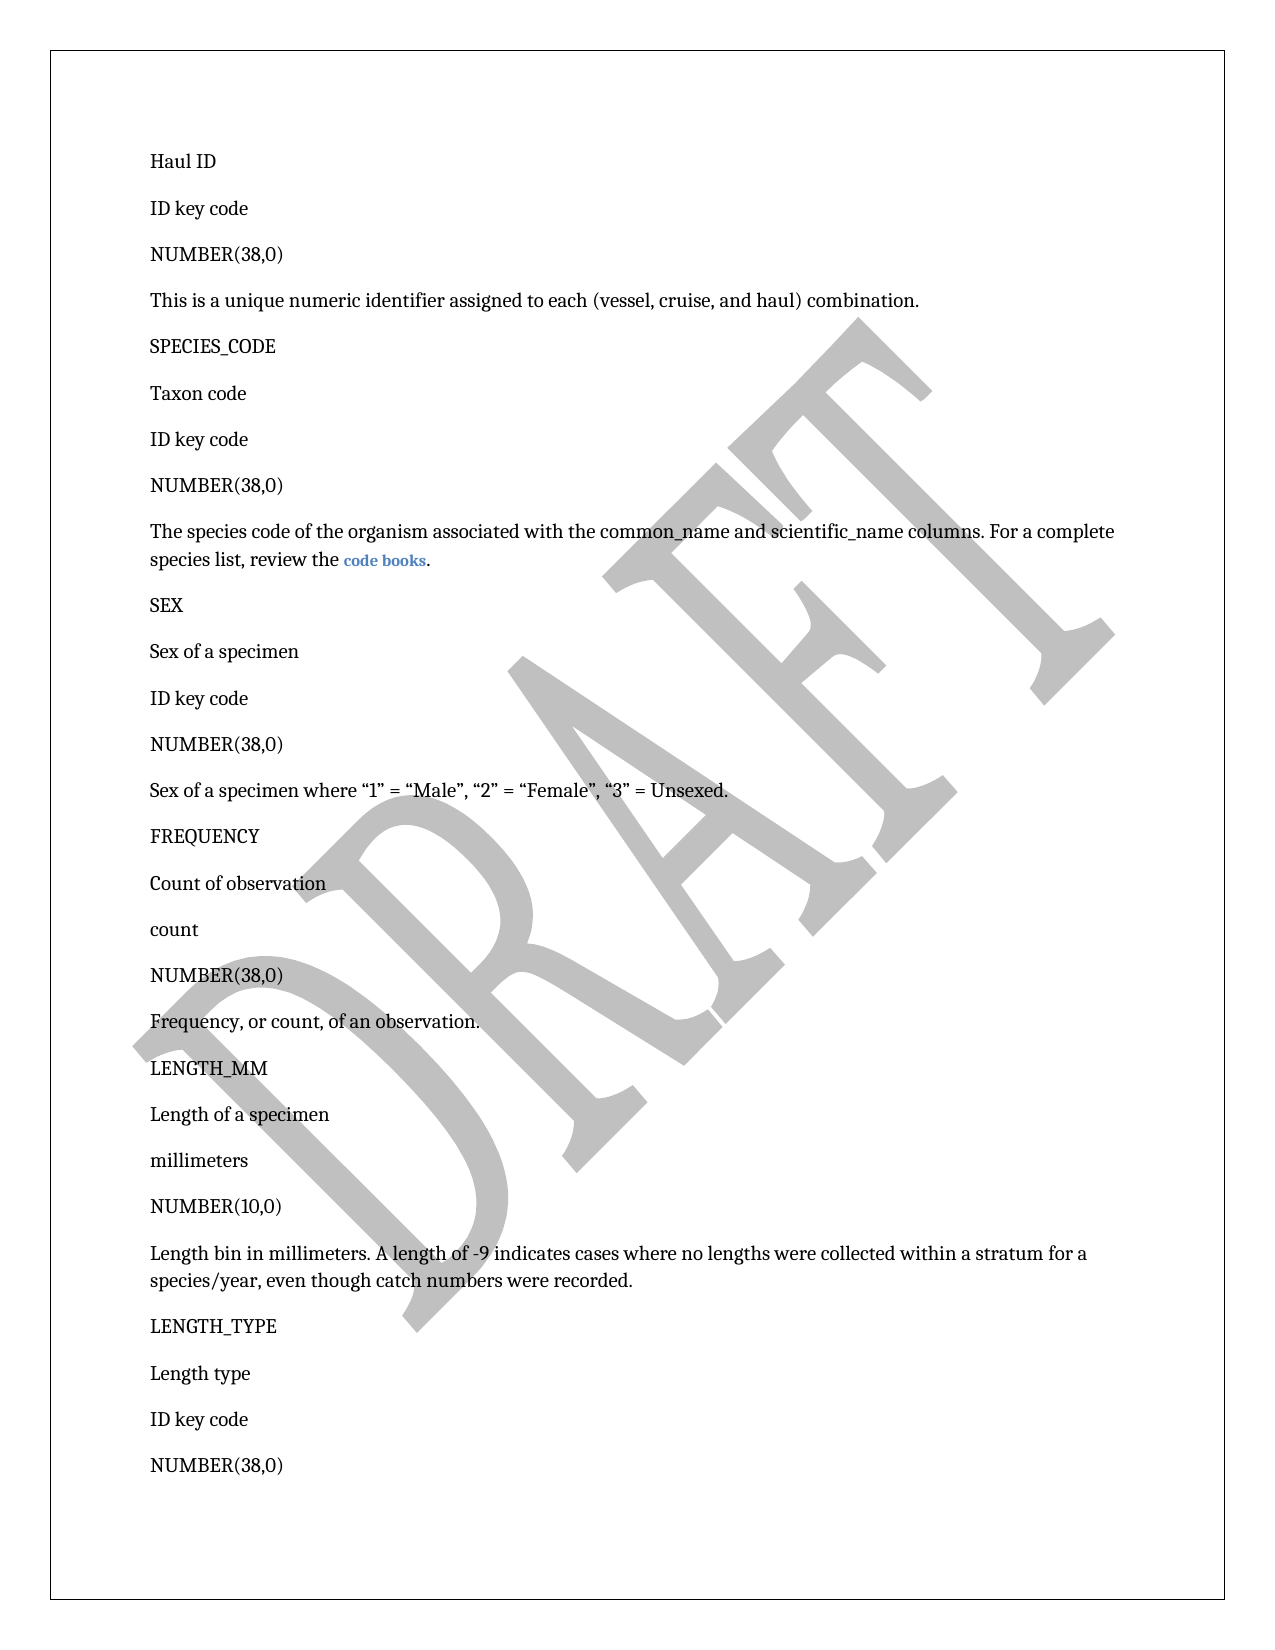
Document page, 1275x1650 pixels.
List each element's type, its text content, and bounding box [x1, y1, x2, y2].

text Length bin in millimeters. A length of -9 indicates cases where no lengths were collected within a stratum for a species/year, even though catch numbers were recorded. [150, 1241, 1125, 1293]
text Length of a specimen [150, 1102, 1125, 1126]
text Taxon code [150, 381, 1125, 405]
text ID key code [150, 686, 1125, 710]
text ID key code [150, 196, 1125, 220]
text NUMBER(38,0) [150, 1454, 1125, 1478]
text ID key code [150, 427, 1125, 451]
text NUMBER(38,0) [150, 732, 1125, 756]
text FREQUENCY [150, 825, 1125, 849]
text Count of observation [150, 871, 1125, 895]
text Length type [150, 1361, 1125, 1385]
text The species code of the organism associated with the common_name and scientific_name columns. For a complete species list, review the code books. [150, 520, 1125, 571]
text SEX [150, 594, 1125, 618]
text NUMBER(38,0) [150, 474, 1125, 498]
text count [150, 917, 1125, 941]
text SPECIES_CODE [150, 335, 1125, 359]
text NUMBER(10,0) [150, 1195, 1125, 1219]
text LENGTH_MM [150, 1056, 1125, 1080]
text LENGTH_TYPE [150, 1315, 1125, 1339]
text NUMBER(38,0) [150, 964, 1125, 988]
text Sex of a specimen [150, 640, 1125, 664]
text This is a unique numeric identifier assigned to each (vessel, cruise, and haul) combination. [150, 289, 1125, 313]
text Frequency, or count, of an observation. [150, 1010, 1125, 1034]
text ID key code [150, 1407, 1125, 1431]
text Sex of a specimen where “1” = “Male”, “2” = “Female”, “3” = Unsexed. [150, 779, 1125, 803]
text millimeters [150, 1149, 1125, 1173]
text NUMBER(38,0) [150, 242, 1125, 266]
text Haul ID [150, 150, 1125, 174]
